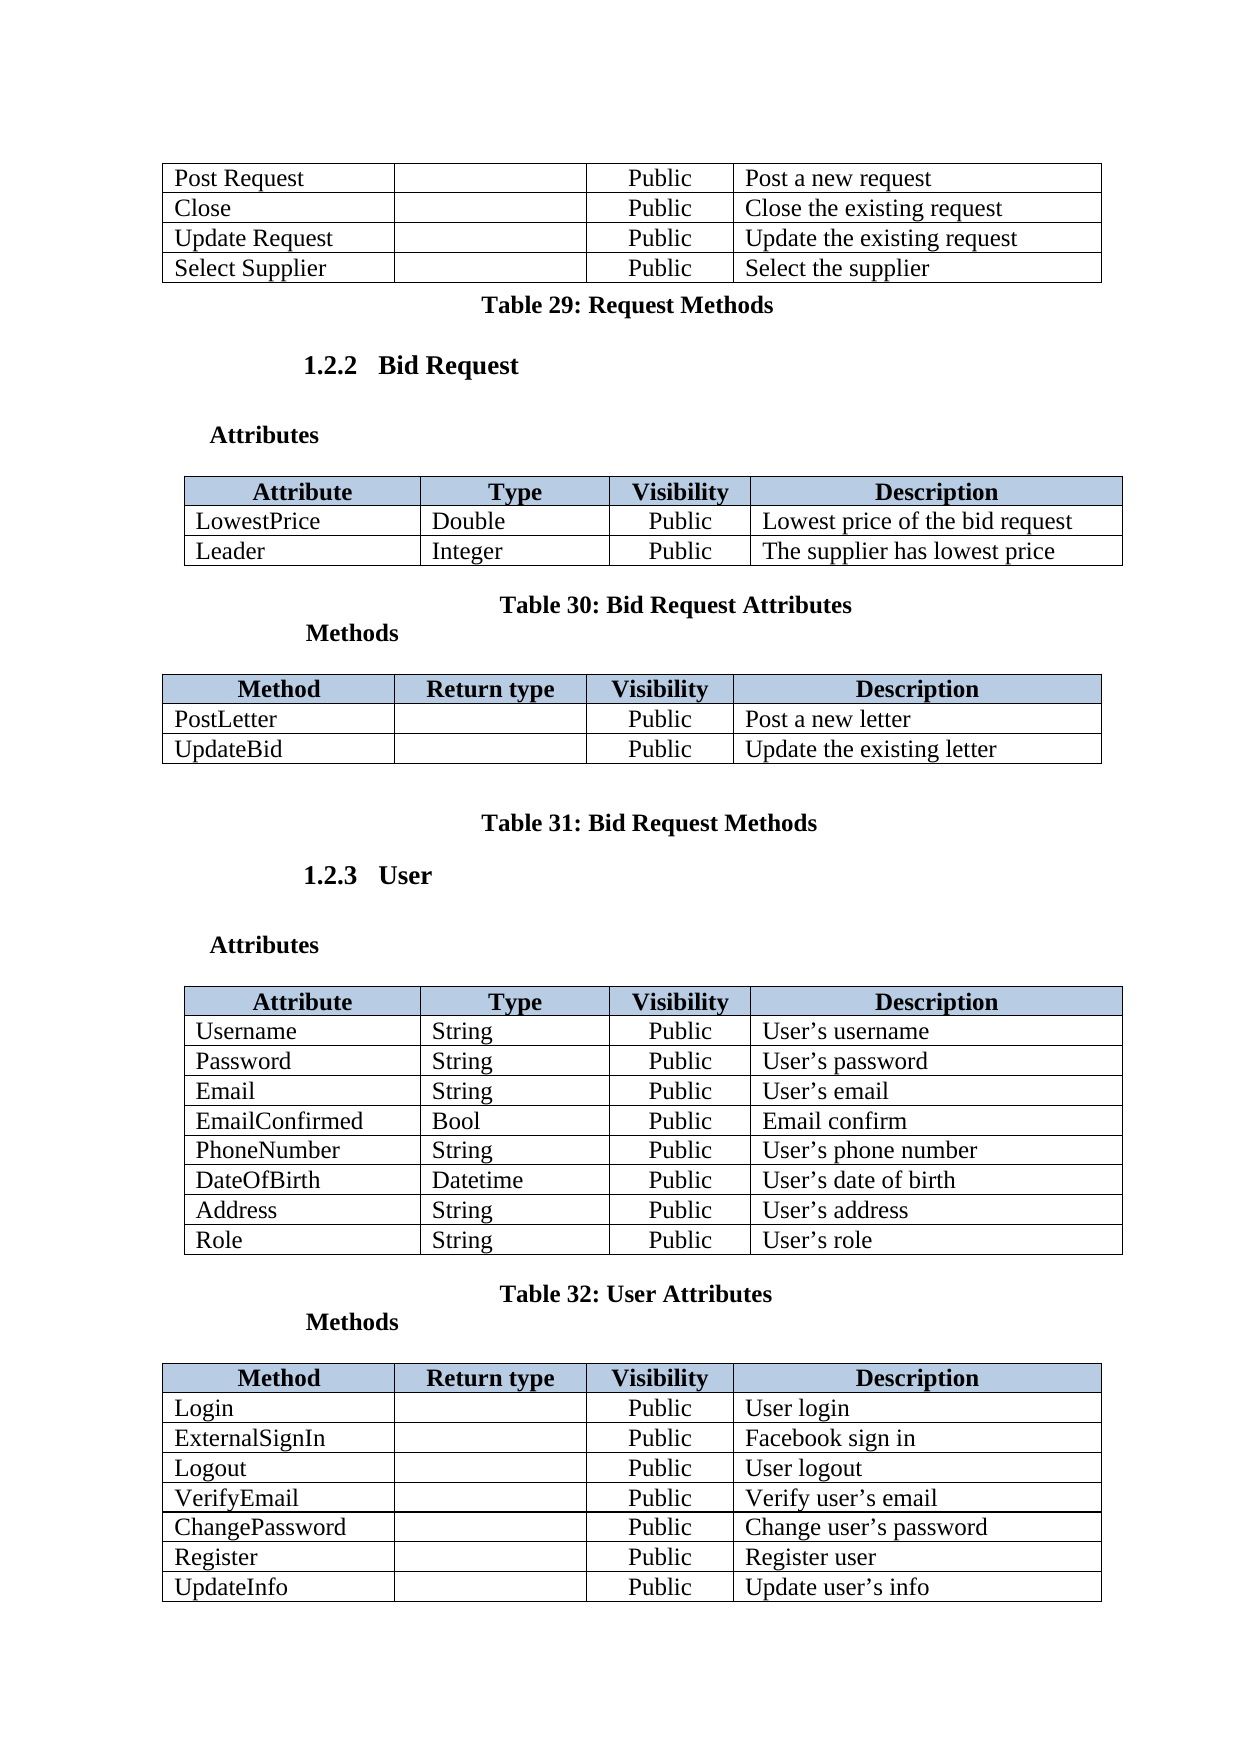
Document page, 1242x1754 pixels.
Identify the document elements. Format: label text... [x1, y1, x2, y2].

table_cell Public [610, 1076, 750, 1105]
table_cell Public [587, 253, 733, 282]
table_cell [395, 1393, 586, 1422]
text Table 31: Bid Request Methods [163, 810, 1169, 837]
table_cell Integer [421, 536, 609, 565]
table_cell Public [587, 734, 733, 763]
table_header Method [163, 1364, 394, 1392]
table_cell [395, 193, 586, 222]
table_header Attribute [185, 477, 420, 505]
table_cell User’s email [751, 1076, 1122, 1105]
table_cell ExternalSignIn [163, 1423, 394, 1452]
table_cell [395, 704, 586, 733]
table_cell [395, 164, 586, 192]
table_cell [395, 1542, 586, 1571]
table_cell Select Supplier [163, 253, 394, 282]
table_cell User’s username [751, 1016, 1122, 1045]
table_cell Logout [163, 1453, 394, 1482]
table_cell Double [421, 506, 609, 535]
table_cell Register user [734, 1542, 1101, 1571]
text Methods [306, 619, 1174, 646]
table_cell Lowest price of the bid request [751, 506, 1122, 535]
table_cell Password [185, 1046, 420, 1075]
table_cell Post a new letter [734, 704, 1101, 733]
table_header Visibility [610, 987, 750, 1015]
table_cell EmailConfirmed [185, 1106, 420, 1134]
table_cell String [421, 1195, 609, 1224]
table_cell Email confirm [751, 1106, 1122, 1134]
table_cell Leader [185, 536, 420, 565]
table_cell Public [610, 506, 750, 535]
table_cell [395, 1423, 586, 1452]
table_cell VerifyEmail [163, 1483, 394, 1511]
list Bid Request [303, 356, 1169, 379]
table_cell Public [610, 1225, 750, 1254]
table_cell Bool [421, 1106, 609, 1134]
table_cell User’s address [751, 1195, 1122, 1224]
table_cell The supplier has lowest price [751, 536, 1122, 565]
table_cell String [421, 1076, 609, 1105]
table_cell Public [587, 1513, 733, 1541]
text Methods [306, 1308, 1174, 1335]
table_cell String [421, 1016, 609, 1045]
table_cell Public [610, 1106, 750, 1134]
table_cell [395, 1572, 586, 1601]
table_header Visibility [587, 675, 733, 703]
table_cell Public [587, 1393, 733, 1422]
table_header Description [734, 675, 1101, 703]
table_header Type [421, 477, 609, 505]
table_cell Verify user’s email [734, 1483, 1101, 1511]
table_cell Public [610, 1195, 750, 1224]
table_cell Username [185, 1016, 420, 1045]
table_cell Public [587, 1423, 733, 1452]
table_cell User’s role [751, 1225, 1122, 1254]
table_header Visibility [610, 477, 750, 505]
table_cell String [421, 1225, 609, 1254]
table_cell Public [610, 1016, 750, 1045]
table_cell User’s date of birth [751, 1165, 1122, 1194]
text Table 30: Bid Request Attributes [381, 592, 1174, 619]
table_cell [395, 253, 586, 282]
table_cell Public [587, 223, 733, 252]
table_cell Public [587, 1572, 733, 1601]
table_cell Post Request [163, 164, 394, 192]
table_cell Close [163, 193, 394, 222]
table_header Description [751, 987, 1122, 1015]
table_header Type [421, 987, 609, 1015]
table_cell PhoneNumber [185, 1136, 420, 1164]
table_cell String [421, 1046, 609, 1075]
table_cell [395, 1513, 586, 1541]
table_cell Change user’s password [734, 1513, 1101, 1541]
table_cell String [421, 1136, 609, 1164]
table_cell Facebook sign in [734, 1423, 1101, 1452]
table_cell Post a new request [734, 164, 1101, 192]
table_header Visibility [587, 1364, 733, 1392]
table_cell Close the existing request [734, 193, 1101, 222]
table_cell Public [587, 704, 733, 733]
table_header Attribute [185, 987, 420, 1015]
table_cell Public [610, 1136, 750, 1164]
table_cell User’s password [751, 1046, 1122, 1075]
table_cell [395, 734, 586, 763]
table_cell PostLetter [163, 704, 394, 733]
table_cell Public [587, 164, 733, 192]
text Attributes [106, 420, 1169, 449]
table_cell Public [610, 1046, 750, 1075]
table_cell LowestPrice [185, 506, 420, 535]
table_cell UpdateInfo [163, 1572, 394, 1601]
table_cell ChangePassword [163, 1513, 394, 1541]
list User [303, 866, 1169, 889]
table_cell Login [163, 1393, 394, 1422]
text Table 32: User Attributes [381, 1281, 1174, 1308]
table_cell [395, 1483, 586, 1511]
table_cell Public [587, 1453, 733, 1482]
table_header Method [163, 675, 394, 703]
table_cell Public [610, 536, 750, 565]
table_header Description [734, 1364, 1101, 1392]
table_cell Update the existing request [734, 223, 1101, 252]
table_cell Public [587, 1542, 733, 1571]
table_cell [395, 1453, 586, 1482]
table_cell Public [587, 193, 733, 222]
table_cell User login [734, 1393, 1101, 1422]
text Table 29: Request Methods [163, 292, 1169, 319]
table_cell Update user’s info [734, 1572, 1101, 1601]
table_cell Email [185, 1076, 420, 1105]
table_cell Role [185, 1225, 420, 1254]
table_cell UpdateBid [163, 734, 394, 763]
table_cell Select the supplier [734, 253, 1101, 282]
table_cell User logout [734, 1453, 1101, 1482]
table_header Return type [395, 1364, 586, 1392]
table_cell Public [587, 1483, 733, 1511]
table_cell User’s phone number [751, 1136, 1122, 1164]
table_cell Datetime [421, 1165, 609, 1194]
table_cell Public [610, 1165, 750, 1194]
table_cell [395, 223, 586, 252]
table_cell Update the existing letter [734, 734, 1101, 763]
table_cell Update Request [163, 223, 394, 252]
table_header Description [751, 477, 1122, 505]
table_cell Register [163, 1542, 394, 1571]
table_header Return type [395, 675, 586, 703]
text Attributes [106, 931, 1169, 959]
table_cell DateOfBirth [185, 1165, 420, 1194]
table_cell Address [185, 1195, 420, 1224]
